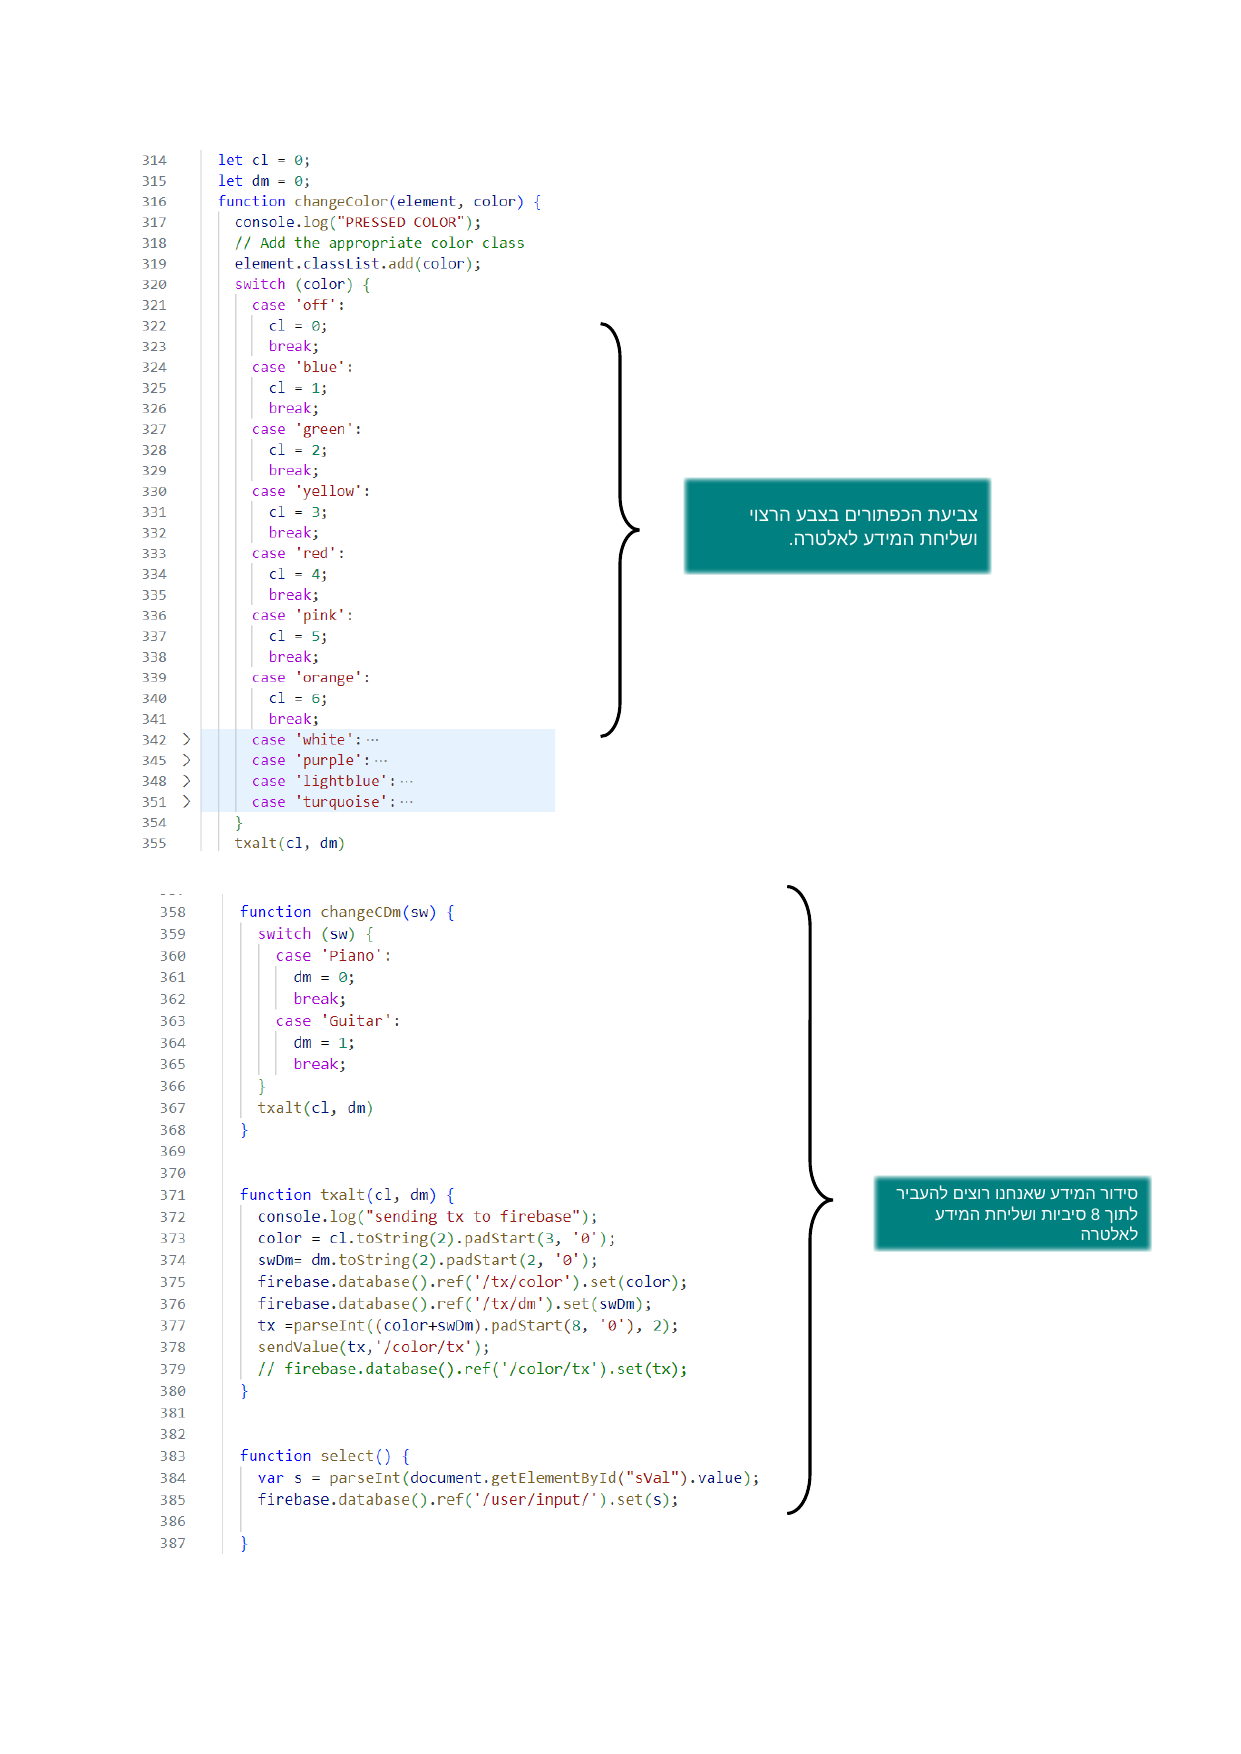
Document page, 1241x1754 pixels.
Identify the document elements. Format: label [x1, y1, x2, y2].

picture [145, 894, 788, 1554]
picture [132, 150, 556, 851]
